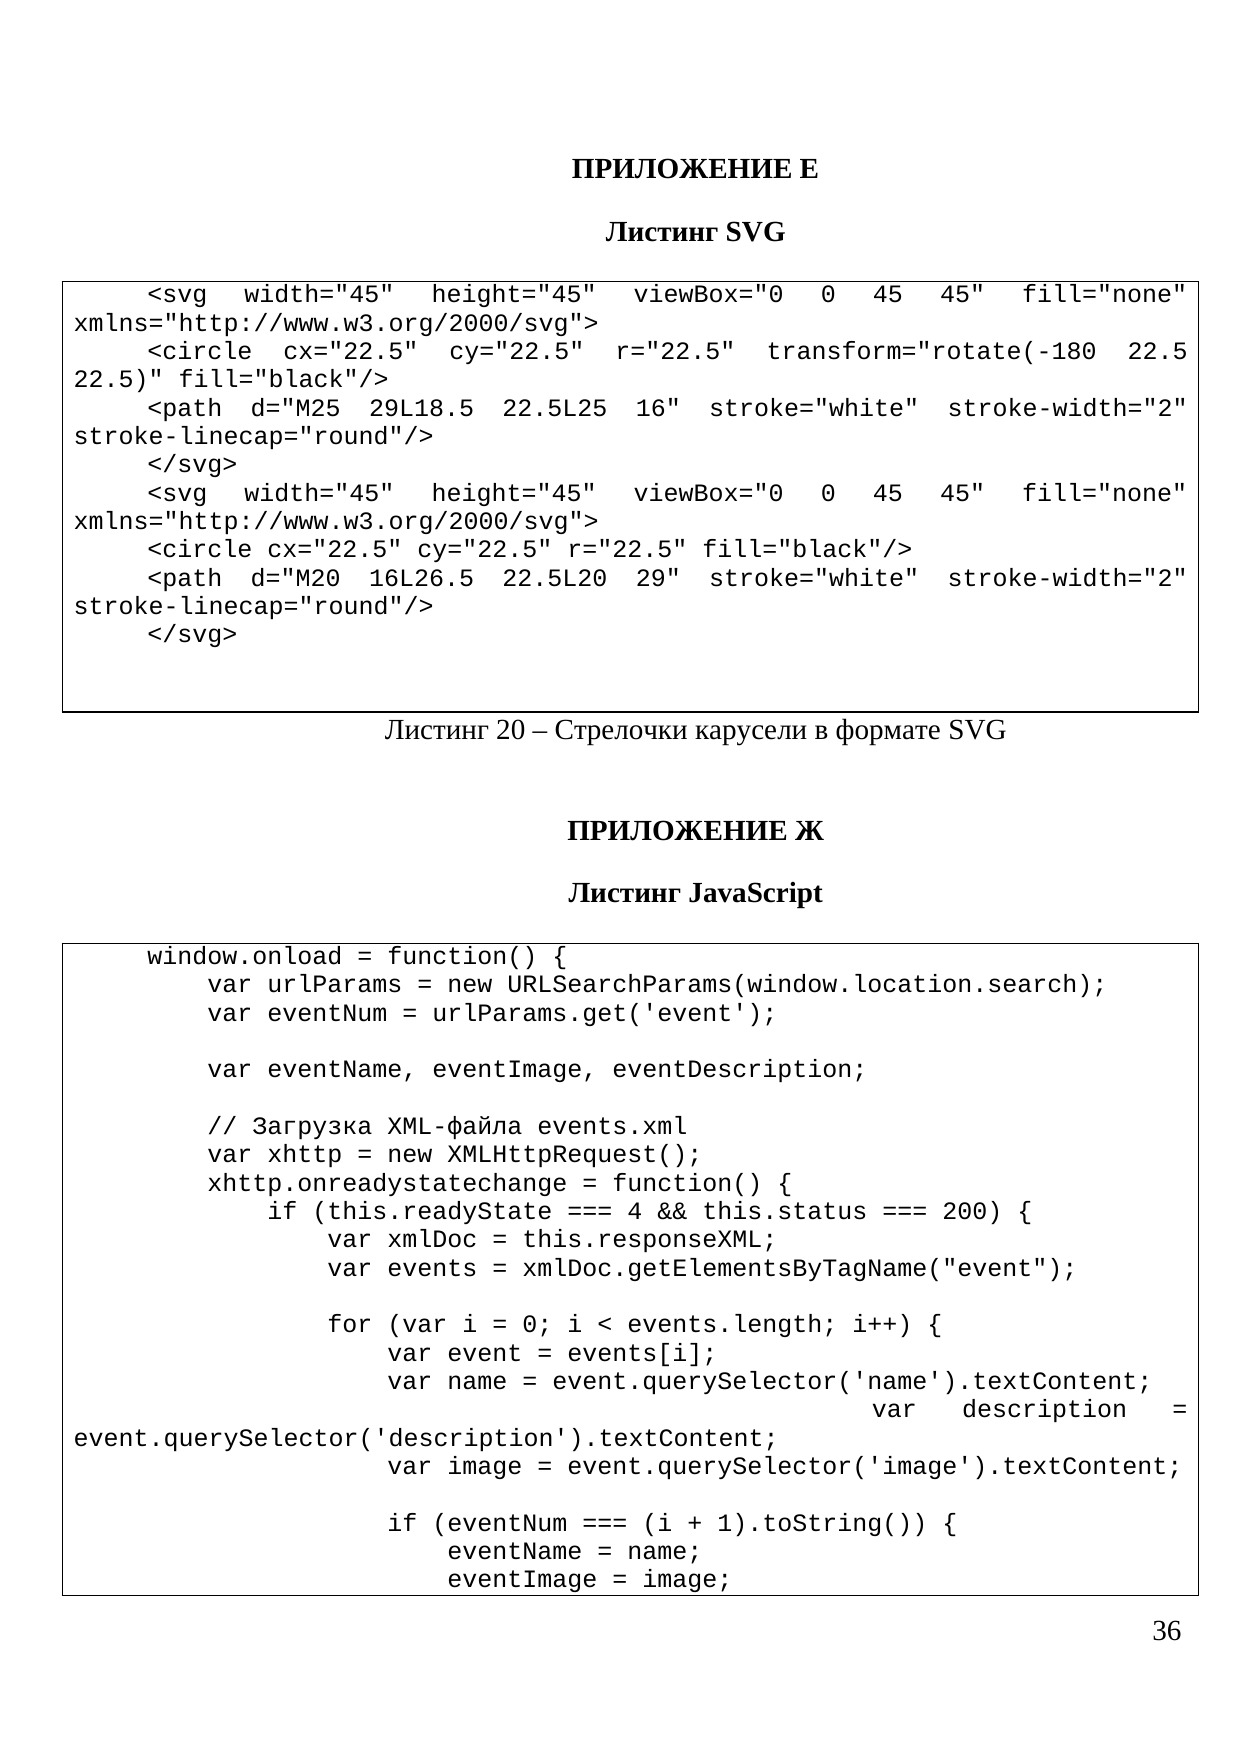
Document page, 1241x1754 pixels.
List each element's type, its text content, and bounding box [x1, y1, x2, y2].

text ПРИЛОЖЕНИЕ Ж [136, 813, 1181, 847]
text Листинг JavaScript [136, 875, 1181, 909]
text Листинг 20 – Стрелочки карусели в формате SVG [136, 713, 1181, 746]
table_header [63, 944, 1198, 1595]
table_header <svg width="45" height="45" viewBox="0 0 45 45" fill="none" xmlns="http://www.w3.org/2000/svg"> <circle cx="22.5" cy="22.5" r="22.5" transform="rotate(-180 22.5 22.5)" fill="black"/> <path d="M25 29L18.5 22.5L25 16" stroke="white" stroke-width="2" stroke-linecap="round"/> </svg> <svg width="45" height="45" viewBox="0 0 45 45" fill="none" xmlns="http://www.w3.org/2000/svg"> <circle cx="22.5" cy="22.5" r="22.5" fill="black"/> <path d="M20 16L26.5 22.5L20 29" stroke="white" stroke-width="2" stroke-linecap="round"/> </svg> [63, 282, 1198, 711]
text ПРИЛОЖЕНИЕ Е [136, 152, 1181, 185]
text Листинг SVG [136, 214, 1181, 247]
